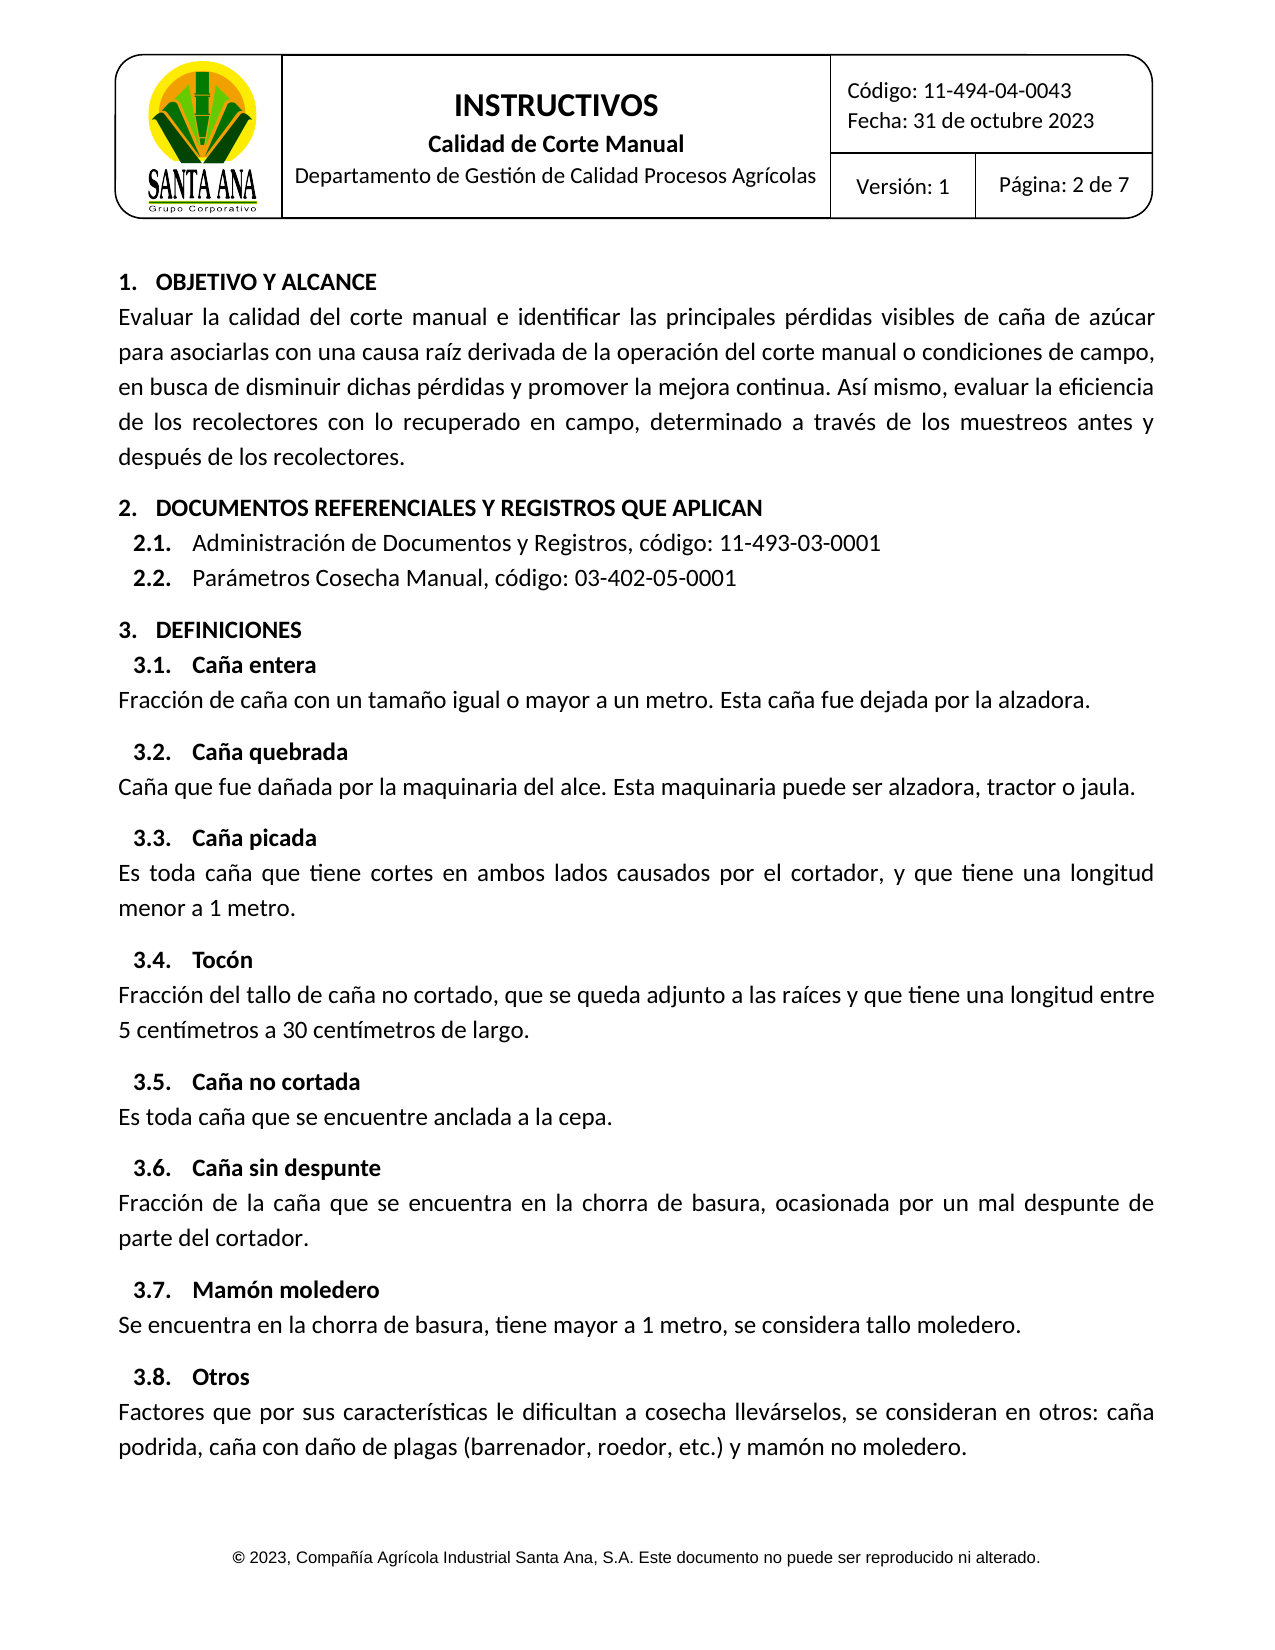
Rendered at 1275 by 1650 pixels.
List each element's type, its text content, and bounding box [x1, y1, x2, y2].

subtitle Caña sin despunte [133, 1152, 1157, 1183]
text Es toda caña que tiene cortes en ambos lados causados por el cortador, y que tiene una longitud menor a 1 metro. [118, 857, 1157, 923]
subtitle Mamón moledero [133, 1274, 1157, 1305]
text Fracción de caña con un tamaño igual o mayor a un metro. Esta caña fue dejada por la alzadora. [118, 684, 1157, 715]
text Factores que por sus características le dificultan a cosecha llevárselos, se consideran en otros: caña podrida, caña con daño de plagas (barrenador, roedor, etc.) y mamón no moledero. [118, 1396, 1157, 1461]
text Es toda caña que se encuentre anclada a la cepa. [118, 1101, 1157, 1131]
subtitle Caña picada [133, 822, 1157, 853]
text Se encuentra en la chorra de basura, tiene mayor a 1 metro, se considera tallo moledero. [118, 1309, 1157, 1340]
subtitle DOCUMENTOS REFERENCIALES Y REGISTROS QUE APLICAN [118, 492, 1157, 523]
subtitle Tocón [133, 944, 1157, 975]
text Caña que fue dañada por la maquinaria del alce. Esta maquinaria puede ser alzadora, tractor o jaula. [118, 771, 1157, 801]
text Evaluar la calidad del corte manual e identificar las principales pérdidas visibles de caña de azúcar para asociarlas con una causa raíz derivada de la operación del corte manual o condiciones de campo, en busca de disminuir dichas pérdidas y promover la mejora continua. Así mismo, evaluar la eficiencia de los recolectores con lo recuperado en campo, determinado a través de los muestreos antes y después de los recolectores. [118, 301, 1157, 471]
list Administración de Documentos y Registros, código: 11-493-03-0001 [133, 527, 1157, 558]
subtitle Caña entera [133, 649, 1157, 680]
picture [133, 54, 272, 232]
subtitle Otros [133, 1361, 1157, 1391]
list Parámetros Cosecha Manual, código: 03-402-05-0001 [133, 562, 1157, 593]
subtitle DEFINICIONES [118, 614, 1157, 645]
subtitle Caña no cortada [133, 1066, 1157, 1096]
text Fracción de la caña que se encuentra en la chorra de basura, ocasionada por un mal despunte de parte del cortador. [118, 1187, 1157, 1253]
subtitle Caña quebrada [133, 736, 1157, 766]
text Fracción del tallo de caña no cortado, que se queda adjunto a las raíces y que tiene una longitud entre 5 centímetros a 30 centímetros de largo. [118, 979, 1157, 1045]
subtitle OBJETIVO Y ALCANCE [118, 266, 1157, 296]
